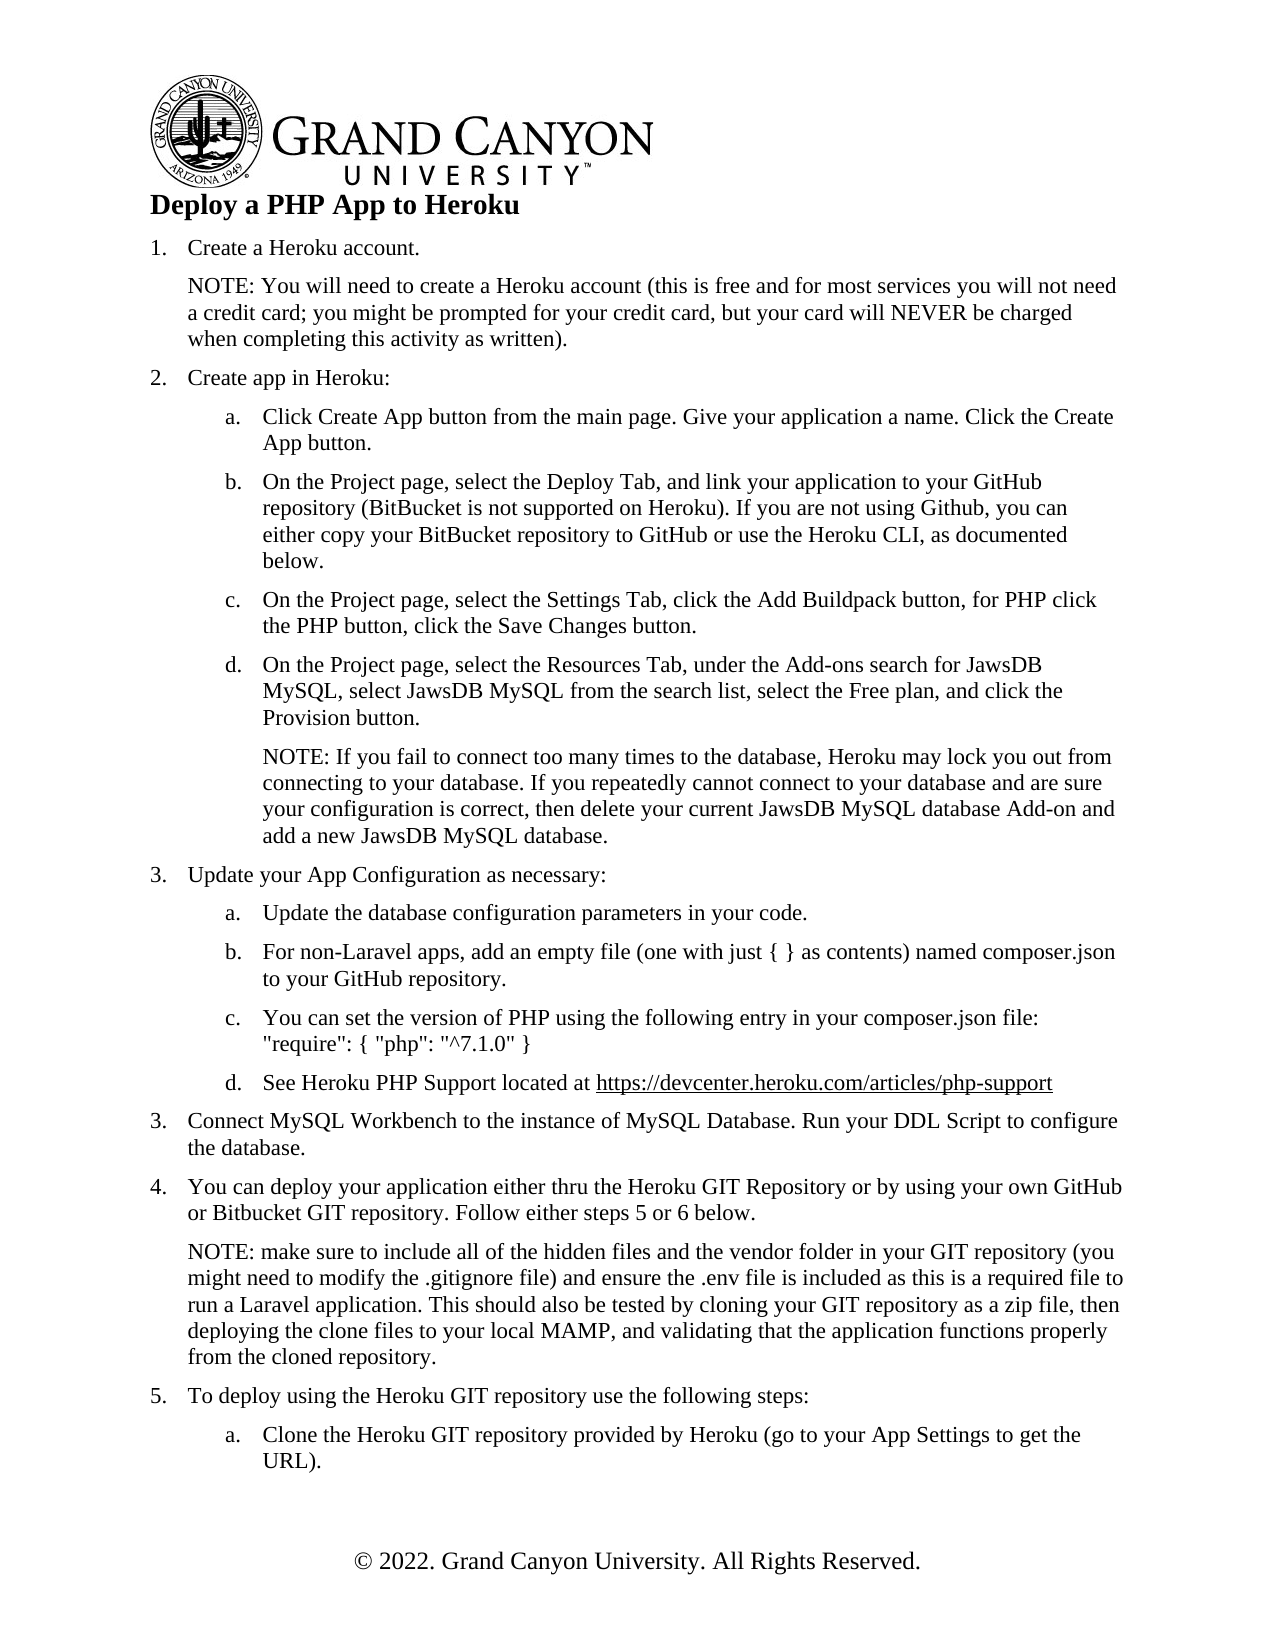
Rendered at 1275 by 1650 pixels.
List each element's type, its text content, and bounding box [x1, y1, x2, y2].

list For non-Laravel apps, add an empty file (one with just { } as contents) named composer.json to your GitHub repository. [225, 938, 1125, 991]
list On the Project page, select the Resources Tab, under the Add-ons search for JawsDB MySQL, select JawsDB MySQL from the search list, select the Free plan, and click the Provision button. [225, 651, 1125, 730]
text NOTE: You will need to create a Heroku account (this is free and for most services you will not need a credit card; you might be prompted for your credit card, but your card will NEVER be charged when completing this activity as written). [187, 272, 1125, 351]
list See Heroku PHP Support located at https://devcenter.heroku.com/articles/php-support [225, 1069, 1125, 1095]
list Update the database configuration parameters in your code. [225, 899, 1125, 926]
list Update your App Configuration as necessary: [150, 861, 1125, 887]
picture [150, 75, 654, 188]
list You can set the version of PHP using the following entry in your composer.json file: "require": { "php": "^7.1.0" } [225, 1003, 1125, 1056]
list Create app in Heroku: [150, 364, 1125, 390]
text NOTE: If you fail to connect too many times to the database, Heroku may lock you out from connecting to your database. If you repeatedly cannot connect to your database and are sure your configuration is correct, then delete your current JawsDB MySQL database Add-on and add a new JawsDB MySQL database. [262, 743, 1125, 848]
list Clone the Heroku GIT repository provided by Heroku (go to your App Settings to get the URL). [225, 1421, 1125, 1474]
text Deploy a PHP App to Heroku [150, 187, 1125, 221]
list Create a Heroku account. [150, 233, 1125, 260]
list Connect MySQL Workbench to the instance of MySQL Database. Run your DDL Script to configure the database. [150, 1108, 1125, 1160]
list You can deploy your application either thru the Heroku GIT Repository or by using your own GitHub or Bitbucket GIT repository. Follow either steps 5 or 6 below. [150, 1173, 1125, 1226]
list To deploy using the Heroku GIT repository use the following steps: [150, 1382, 1125, 1409]
list On the Project page, select the Deploy Tab, and link your application to your GitHub repository (BitBucket is not supported on Heroku). If you are not using Github, you can either copy your BitBucket repository to GitHub or use the Heroku CLI, as documented below. [225, 468, 1125, 573]
text NOTE: make sure to include all of the hidden files and the vendor folder in your GIT repository (you might need to modify the .gitignore file) and ensure the .env file is included as this is a required file to run a Laravel application. This should also be tested by cloning your GIT repository as a zip file, then deploying the clone files to your local MAMP, and validating that the application functions properly from the cloned repository. [187, 1238, 1125, 1370]
list Click Create App button from the main page. Give your application a name. Click the Create App button. [225, 403, 1125, 456]
list On the Project page, select the Settings Tab, click the Add Buildpack button, for PHP click the PHP button, click the Save Changes button. [225, 586, 1125, 639]
